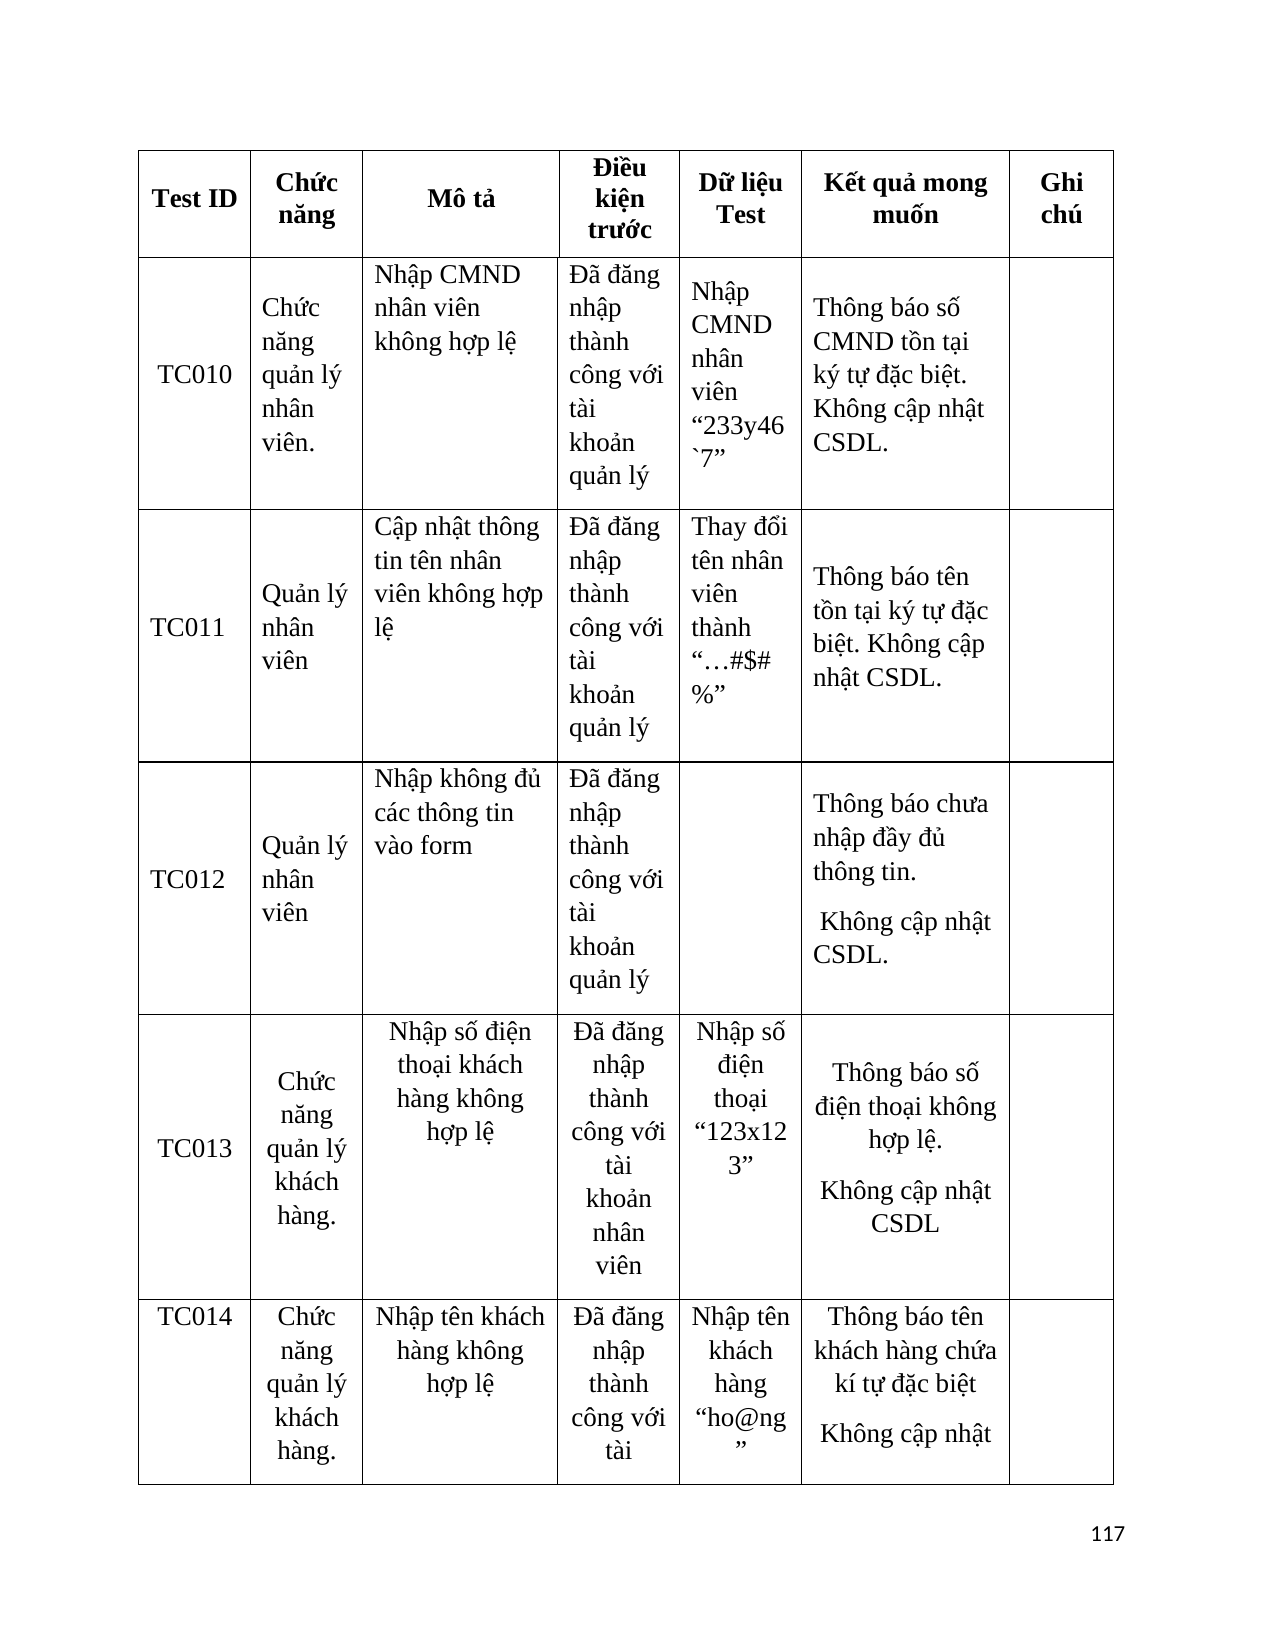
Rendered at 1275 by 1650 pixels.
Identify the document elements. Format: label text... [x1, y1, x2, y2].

table_cell TC011 [139, 510, 250, 761]
table_cell Nhập tên khách hàng “ho@ng” [680, 1300, 801, 1484]
table_cell Chức năng quản lý khách hàng. [251, 1015, 362, 1299]
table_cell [558, 1300, 679, 1484]
table_cell TC012 [139, 763, 250, 1013]
table_cell Thông báo tên tồn tại ký tự đặc biệt. Không cập nhật CSDL. [802, 510, 1009, 761]
table_header Mô tả [363, 151, 559, 257]
table_cell Nhập CMND nhân viên “233y46`7” [680, 258, 801, 509]
table_cell TC013 [139, 1015, 250, 1299]
table_cell Thông báo số CMND tồn tại ký tự đặc biệt. Không cập nhật CSDL. [802, 258, 1009, 509]
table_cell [558, 258, 679, 509]
table_cell Đã đăng nhập thành công với tài khoản nhân viên [558, 1015, 679, 1299]
table_cell [1010, 763, 1113, 1013]
table_cell Thông báo chưa nhập đầy đủ thông tin. Không cập nhật CSDL. [802, 763, 1009, 1013]
table_header Điều kiện trước [560, 151, 679, 257]
table_cell Quản lý nhân viên [251, 763, 362, 1013]
table_cell [680, 763, 801, 1013]
table_cell [1010, 1015, 1113, 1299]
table_cell Cập nhật thông tin tên nhân viên không hợp lệ [363, 510, 557, 761]
table_cell [1010, 1300, 1113, 1484]
table_cell Nhập CMND nhân viên không hợp lệ [363, 258, 557, 509]
table_cell Chức năng quản lý khách hàng. [251, 1300, 362, 1484]
table_cell [1010, 258, 1113, 509]
table_header Ghi chú [1010, 151, 1113, 257]
table_header Test ID [139, 151, 250, 257]
table_cell [1010, 510, 1113, 761]
table_cell Đã đăng nhập thành công với tài khoản quản lý [558, 763, 679, 1013]
table_cell Nhập số điện thoại “123x123” [680, 1015, 801, 1299]
table_cell Nhập tên khách hàng không hợp lệ [363, 1300, 557, 1484]
table_cell Thông báo số điện thoại không hợp lệ. Không cập nhật CSDL [802, 1015, 1009, 1299]
table_header Chức năng [251, 151, 362, 257]
table_header Kết quả mong muốn [802, 151, 1009, 257]
table_header Dữ liệu Test [680, 151, 801, 257]
table_cell TC014 [139, 1300, 250, 1484]
table_cell Nhập không đủ các thông tin vào form [363, 763, 557, 1013]
table_cell TC010 [139, 258, 250, 509]
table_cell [802, 1300, 1009, 1484]
table_cell Quản lý nhân viên [251, 510, 362, 761]
table_cell Chức năng quản lý nhân viên. [251, 258, 362, 509]
table_cell Thay đổi tên nhân viên thành “…#$#%” [680, 510, 801, 761]
table_cell Nhập số điện thoại khách hàng không hợp lệ [363, 1015, 557, 1299]
table_cell Đã đăng nhập thành công với tài khoản quản lý [558, 510, 679, 761]
